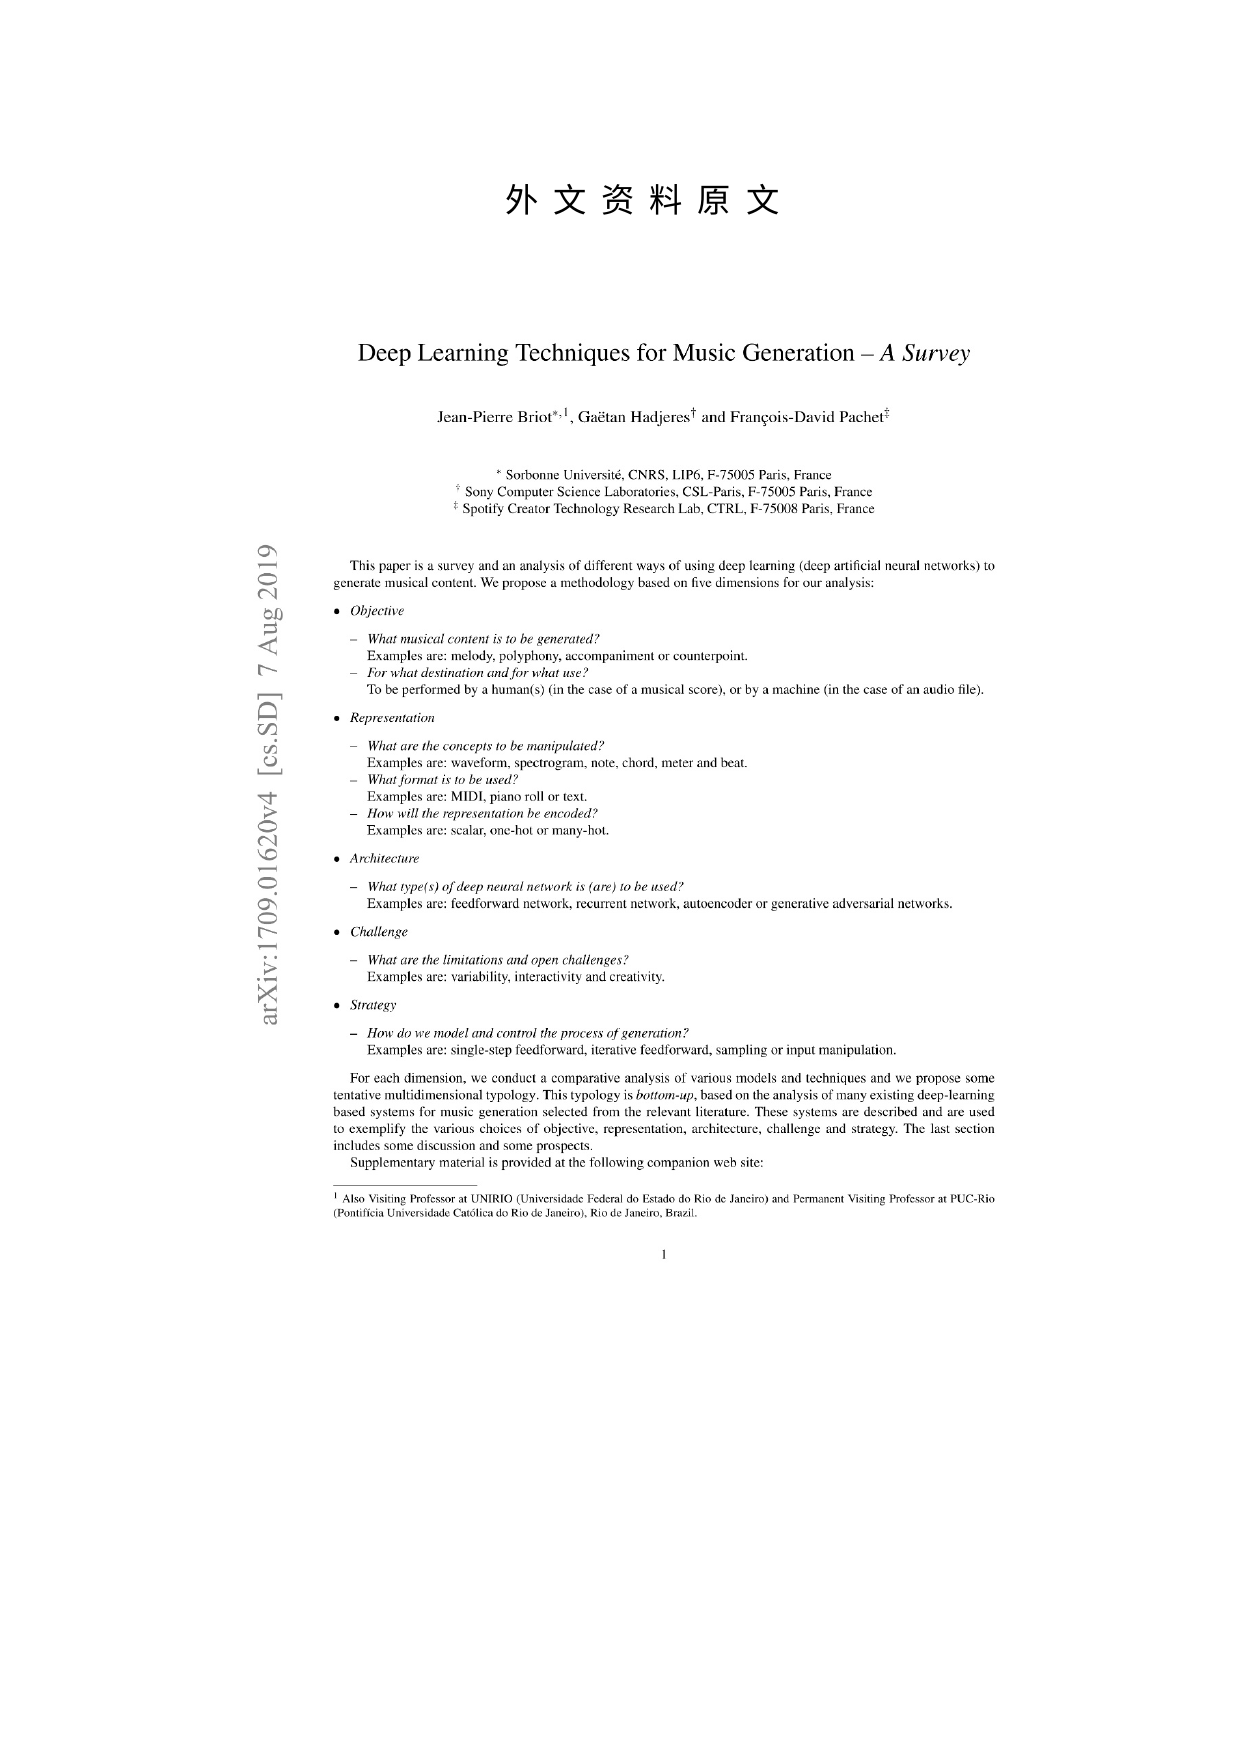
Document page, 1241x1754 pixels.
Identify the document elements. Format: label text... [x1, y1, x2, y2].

picture [231, 241, 1096, 1360]
text 外 文 资 料 原 文 [187, 164, 1053, 232]
